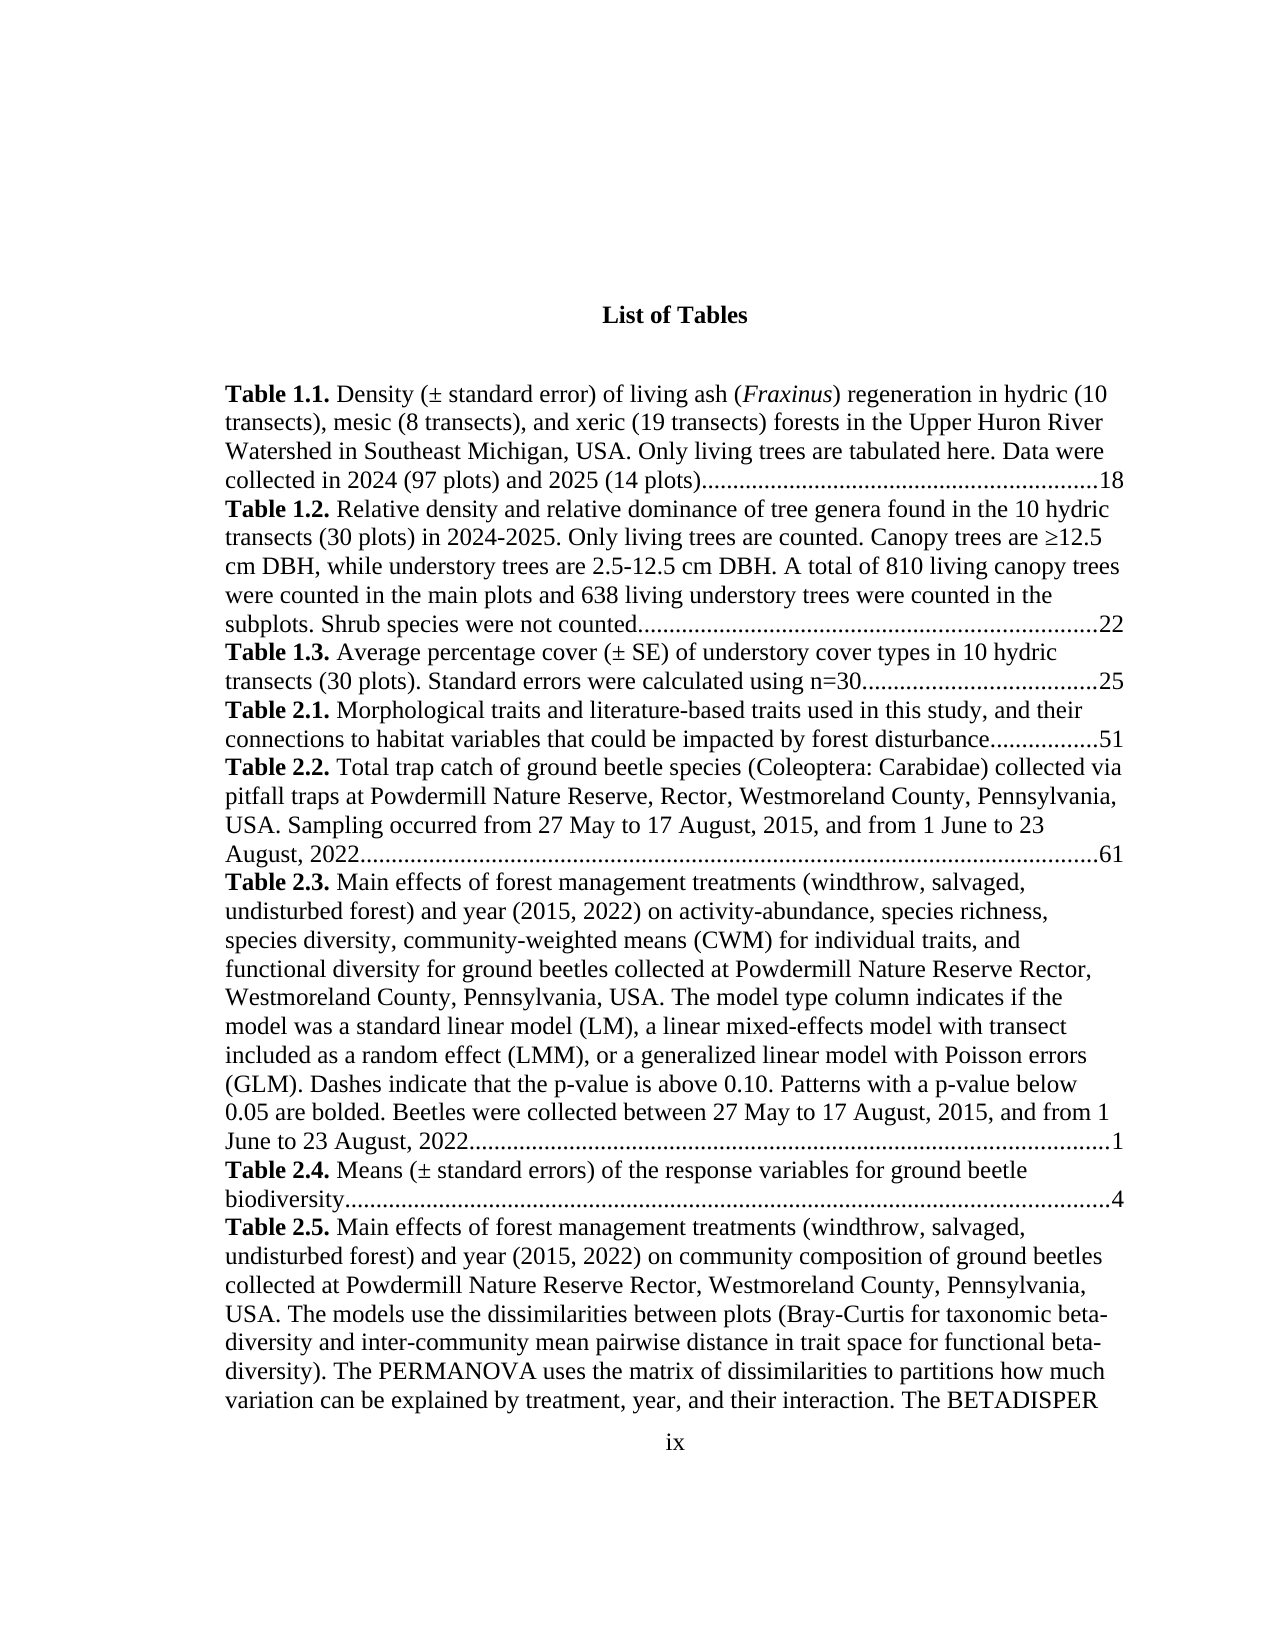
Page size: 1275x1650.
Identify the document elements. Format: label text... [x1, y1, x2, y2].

text Table 1.3. Average percentage cover (± SE) of understory cover types in 10 hydric transects (30 plots). Standard errors were calculated using n=30. 25 [225, 637, 1125, 695]
subtitle List of Tables [225, 300, 1125, 329]
text Table 1.1. Density (± standard error) of living ash (Fraxinus) regeneration in hydric (10 transects), mesic (8 transects), and xeric (19 transects) forests in the Upper Huron River Watershed in Southeast Michigan, USA. Only living trees are tabulated here. Data were collected in 2024 (97 plots) and 2025 (14 plots). 18 [225, 379, 1125, 494]
text Table 2.3. Main effects of forest management treatments (windthrow, salvaged, undisturbed forest) and year (2015, 2022) on activity-abundance, species richness, species diversity, community-weighted means (CWM) for individual traits, and functional diversity for ground beetles collected at Powdermill Nature Reserve Rector, Westmoreland County, Pennsylvania, USA. The model type column indicates if the model was a standard linear model (LM), a linear mixed-effects model with transect included as a random effect (LMM), or a generalized linear model with Poisson errors (GLM). Dashes indicate that the p-value is above 0.10. Patterns with a p-value below 0.05 are bolded. Beetles were collected between 27 May to 17 August, 2015, and from 1 June to 23 August, 2022. 1 [225, 867, 1125, 1155]
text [225, 1212, 1125, 1414]
text Table 2.1. Morphological traits and literature-based traits used in this study, and their connections to habitat variables that could be impacted by forest disturbance. 51 [225, 695, 1125, 752]
text Table 1.2. Relative density and relative dominance of tree genera found in the 10 hydric transects (30 plots) in 2024-2025. Only living trees are counted. Canopy trees are ≥12.5 cm DBH, while understory trees are 2.5-12.5 cm DBH. A total of 810 living canopy trees were counted in the main plots and 638 living understory trees were counted in the subplots. Shrub species were not counted. 22 [225, 494, 1125, 637]
text Table 2.4. Means (± standard errors) of the response variables for ground beetle biodiversity. 4 [225, 1155, 1125, 1212]
text Table 2.2. Total trap catch of ground beetle species (Coleoptera: Carabidae) collected via pitfall traps at Powdermill Nature Reserve, Rector, Westmoreland County, Pennsylvania, USA. Sampling occurred from 27 May to 17 August, 2015, and from 1 June to 23 August, 2022. 61 [225, 752, 1125, 867]
